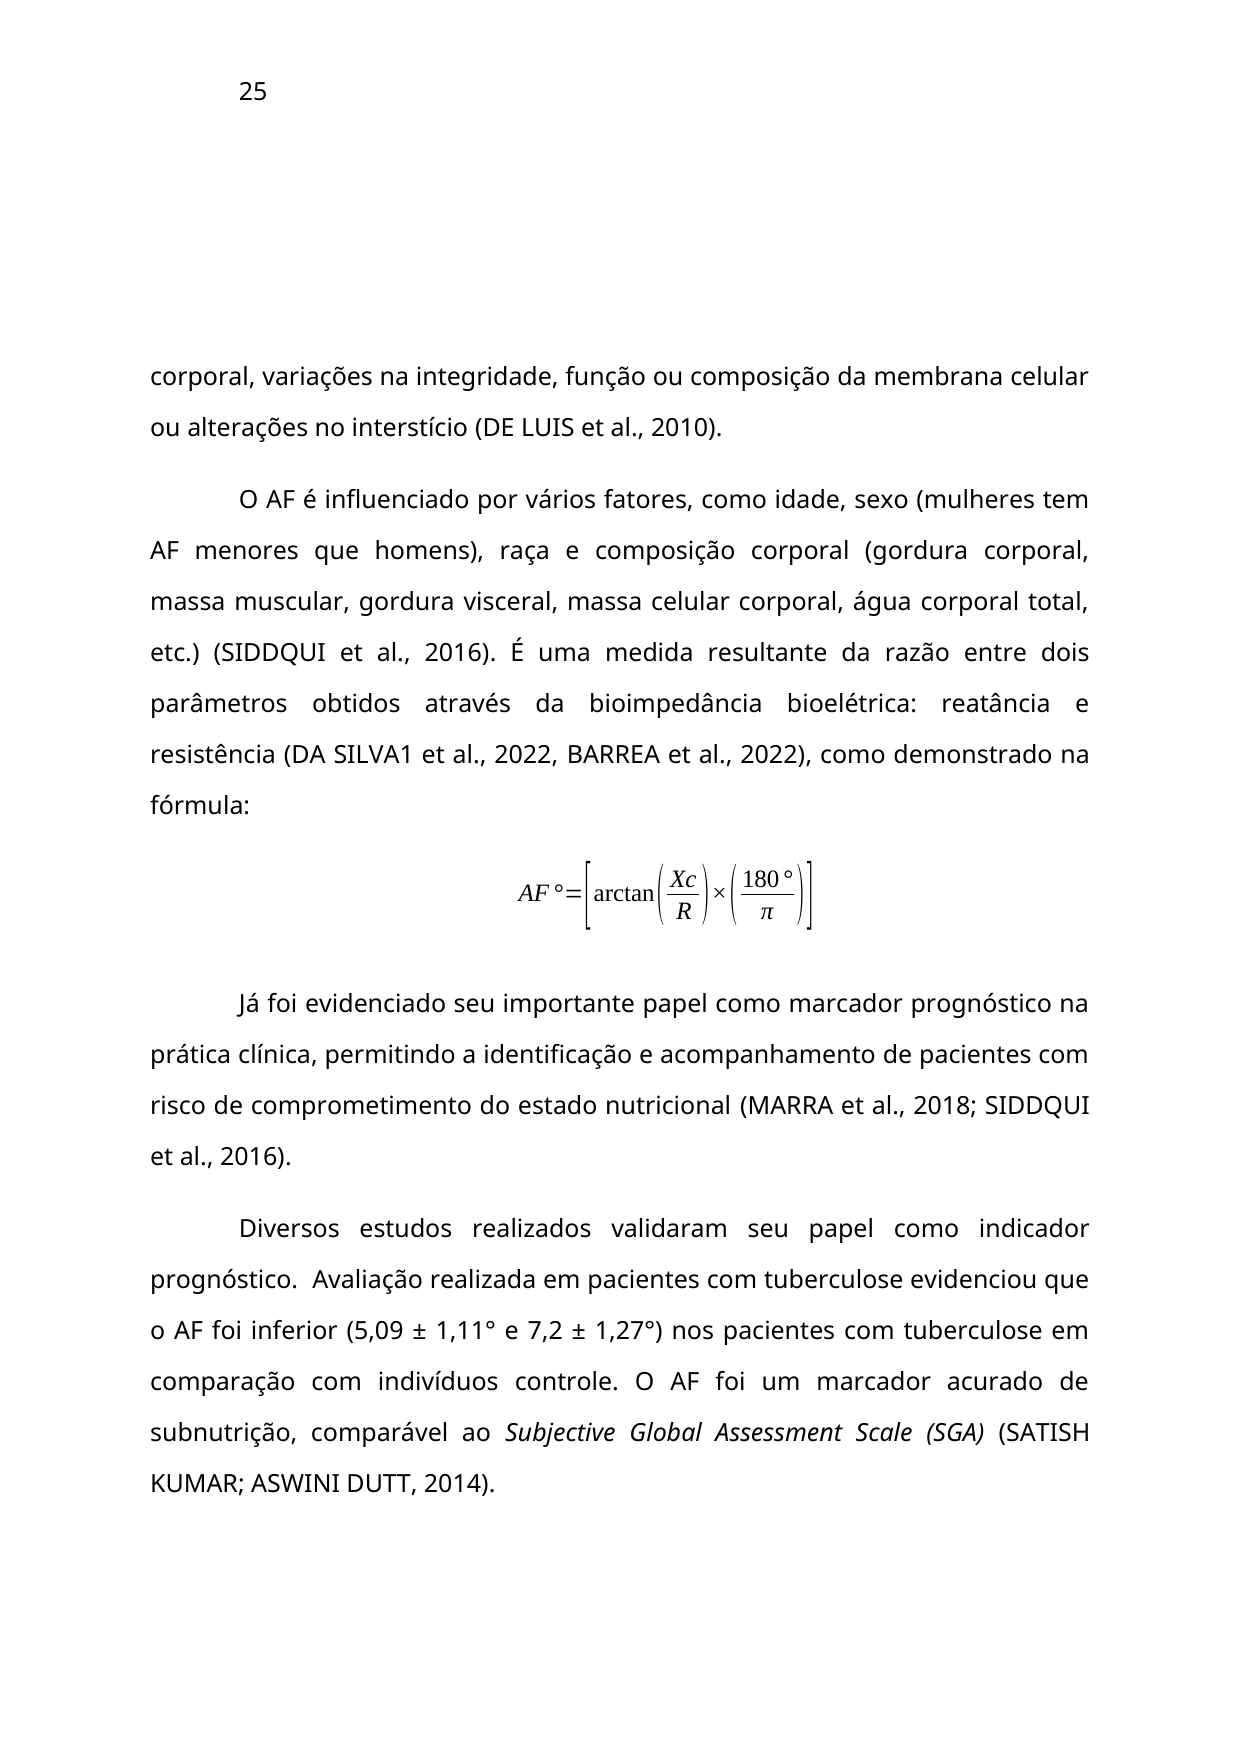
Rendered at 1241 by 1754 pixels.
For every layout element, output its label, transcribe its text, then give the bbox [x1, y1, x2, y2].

text O AF é influenciado por vários fatores, como idade, sexo (mulheres tem AF menores que homens), raça e composição corporal (gordura corporal, massa muscular, gordura visceral, massa celular corporal, água corporal total, etc.) . É uma medida resultante da razão entre dois parâmetros obtidos através da bioimpedância bioelétrica: reatância e resistência , como demonstrado na fórmula: [150, 482, 1090, 822]
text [150, 359, 1090, 444]
text Já foi evidenciado seu importante papel como marcador prognóstico na prática clínica, permitindo a identificação e acompanhamento de pacientes com risco de comprometimento do estado nutricional . [150, 986, 1090, 1173]
text Diversos estudos realizados validaram seu papel como indicador prognóstico. Avaliação realizada em pacientes com tuberculose evidenciou que o AF foi inferior (5,09 ± 1,11° e 7,2 ± 1,27°) nos pacientes com tuberculose em comparação com indivíduos controle. O AF foi um marcador acurado de subnutrição, comparável ao Subjective Global Assessment Scale (SGA) . [150, 1211, 1090, 1500]
